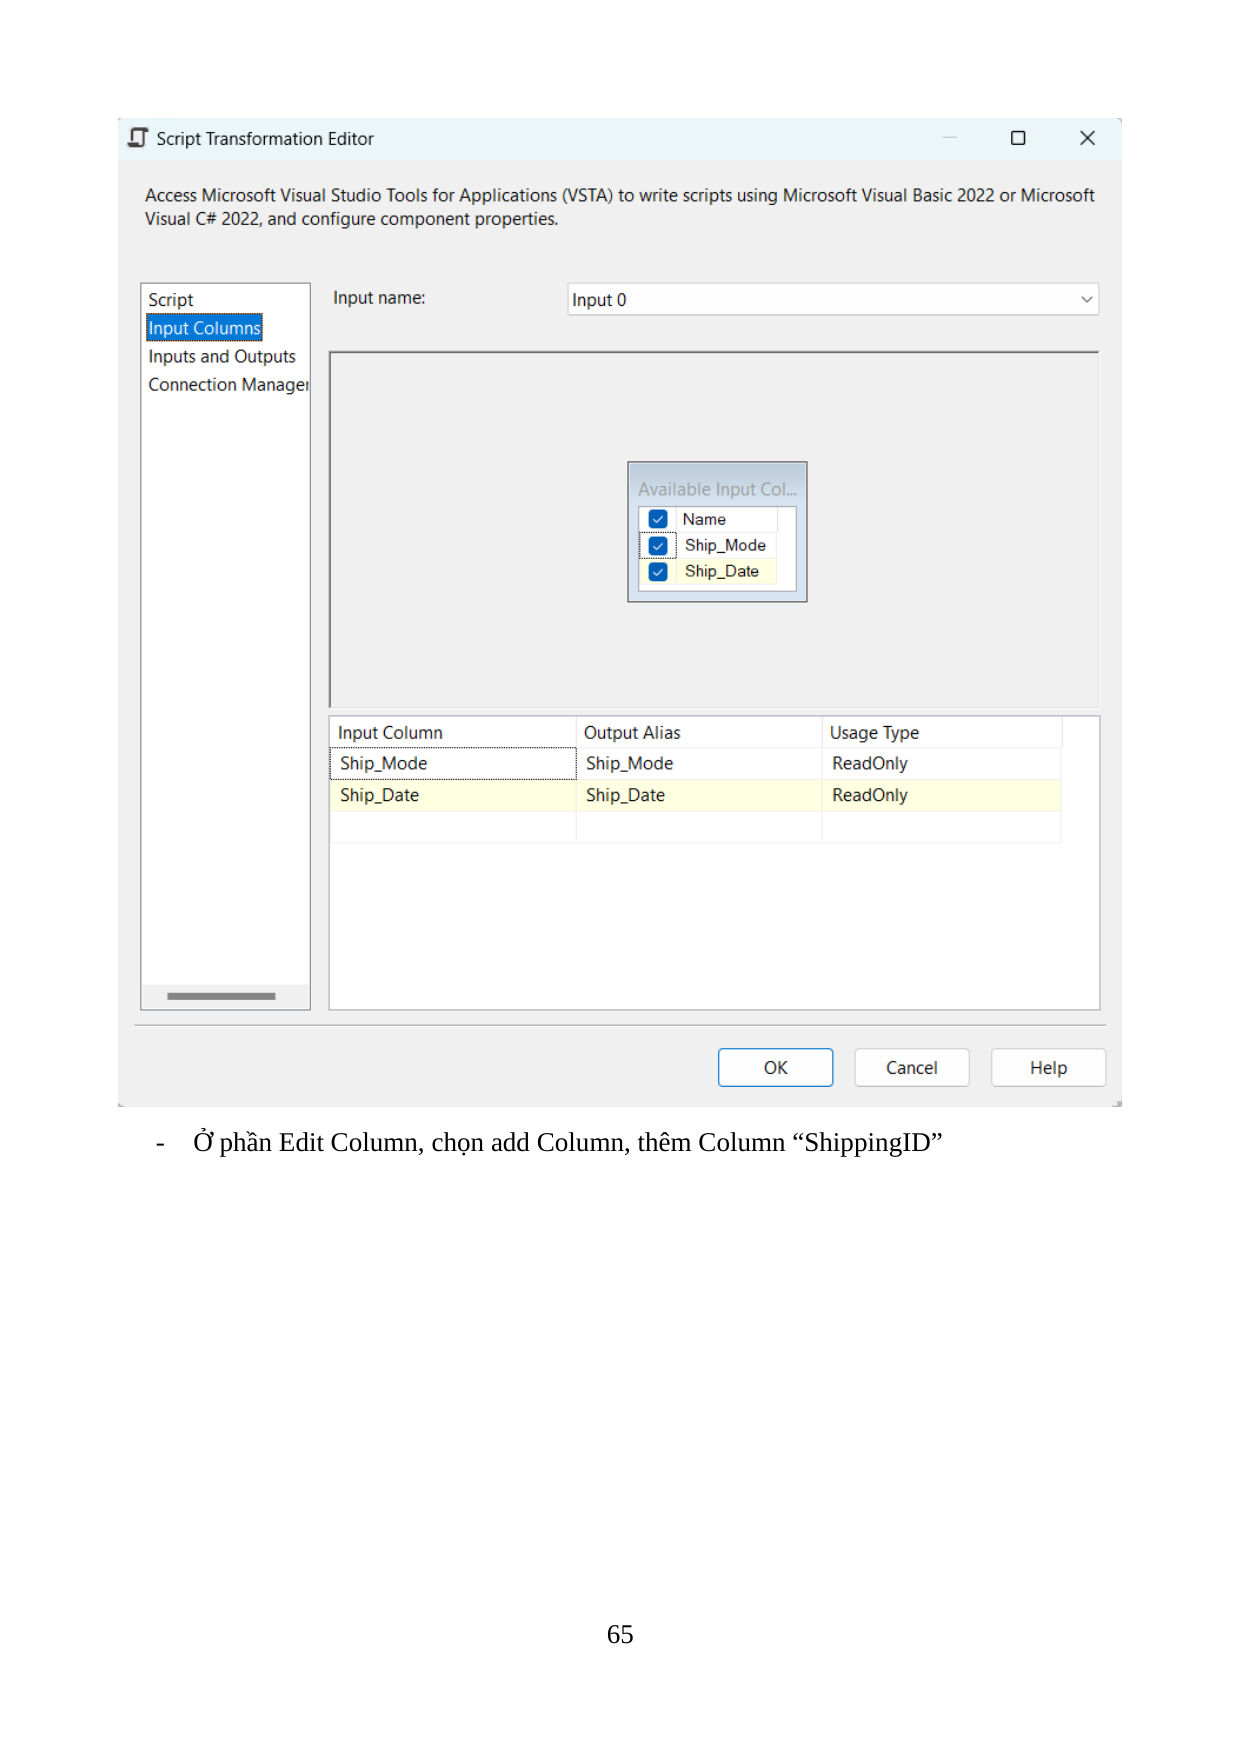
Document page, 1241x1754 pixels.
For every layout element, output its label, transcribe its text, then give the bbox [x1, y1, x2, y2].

picture [118, 118, 1123, 1107]
list Ở phần Edit Column, chọn add Column, thêm Column “ShippingID” [156, 1126, 1122, 1157]
